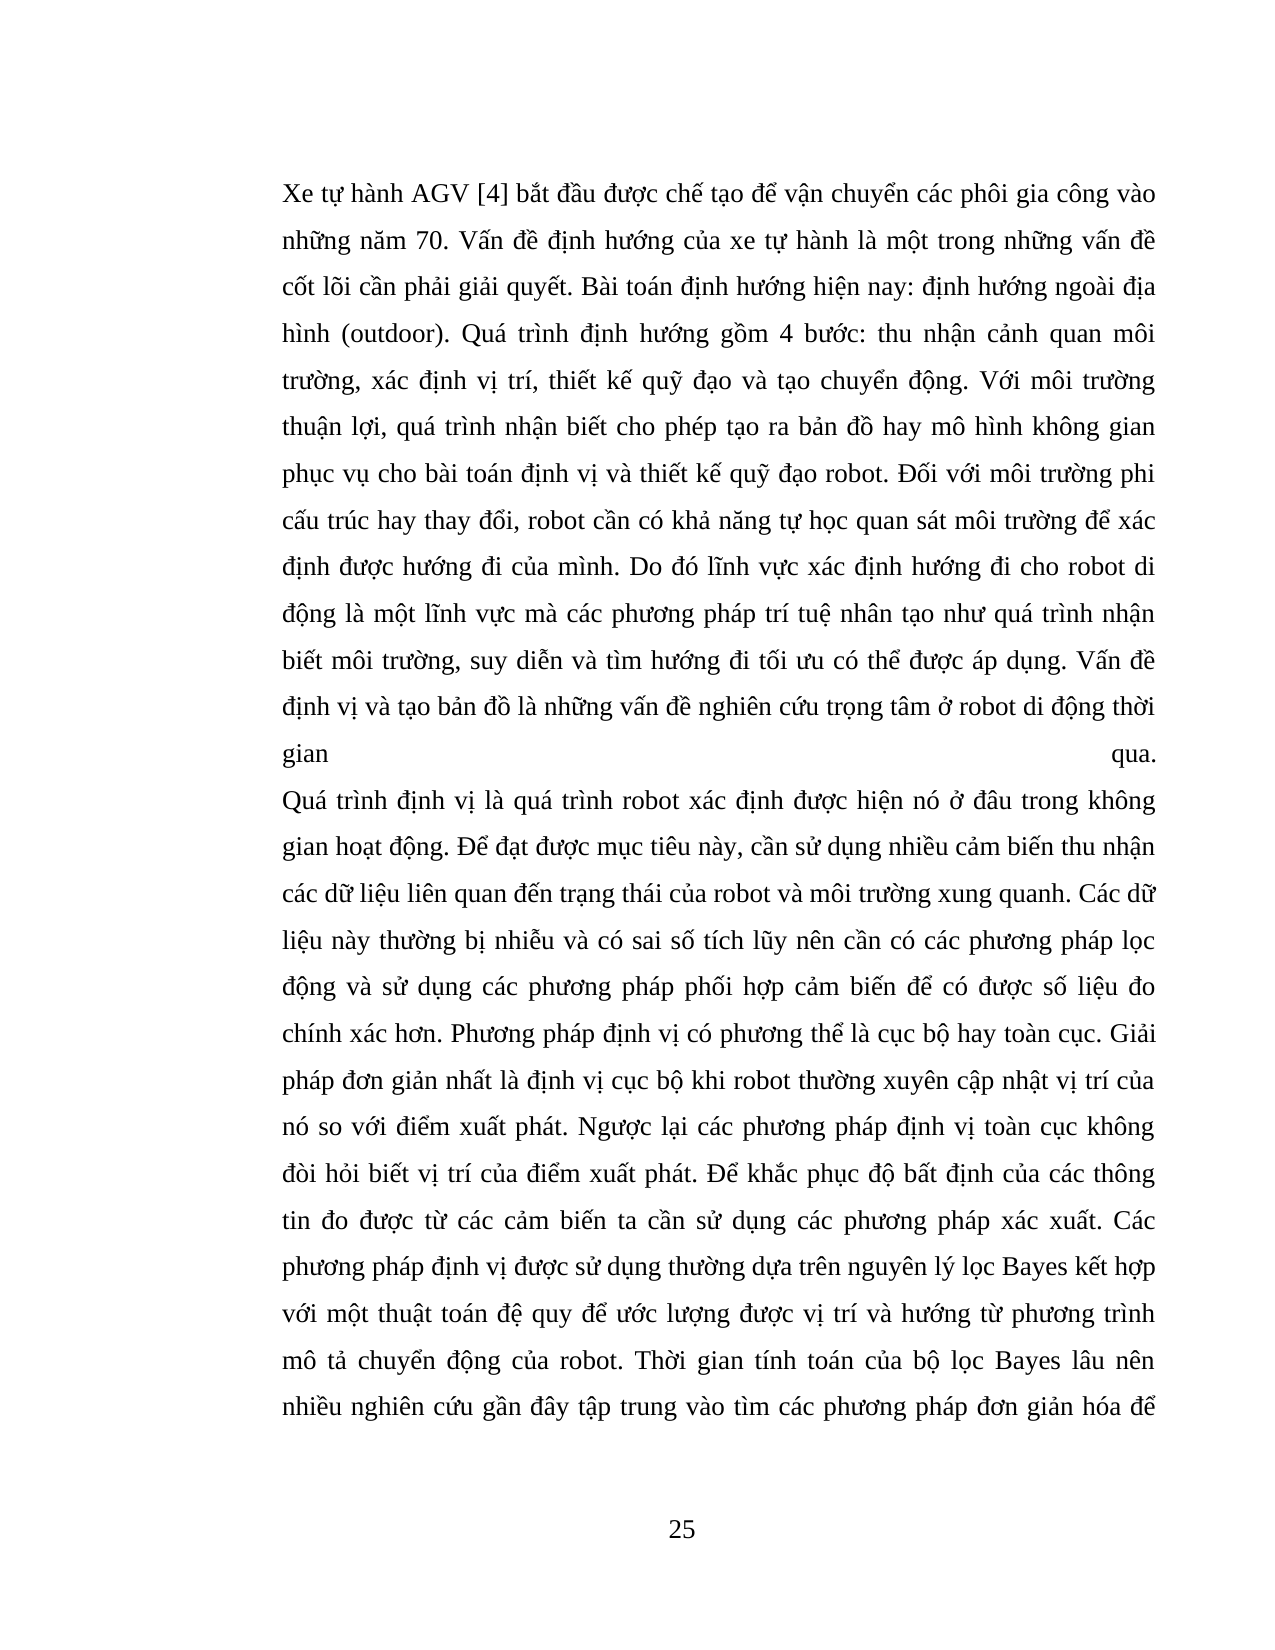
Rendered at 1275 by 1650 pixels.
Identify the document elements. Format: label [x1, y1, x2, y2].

text [282, 177, 1157, 1422]
